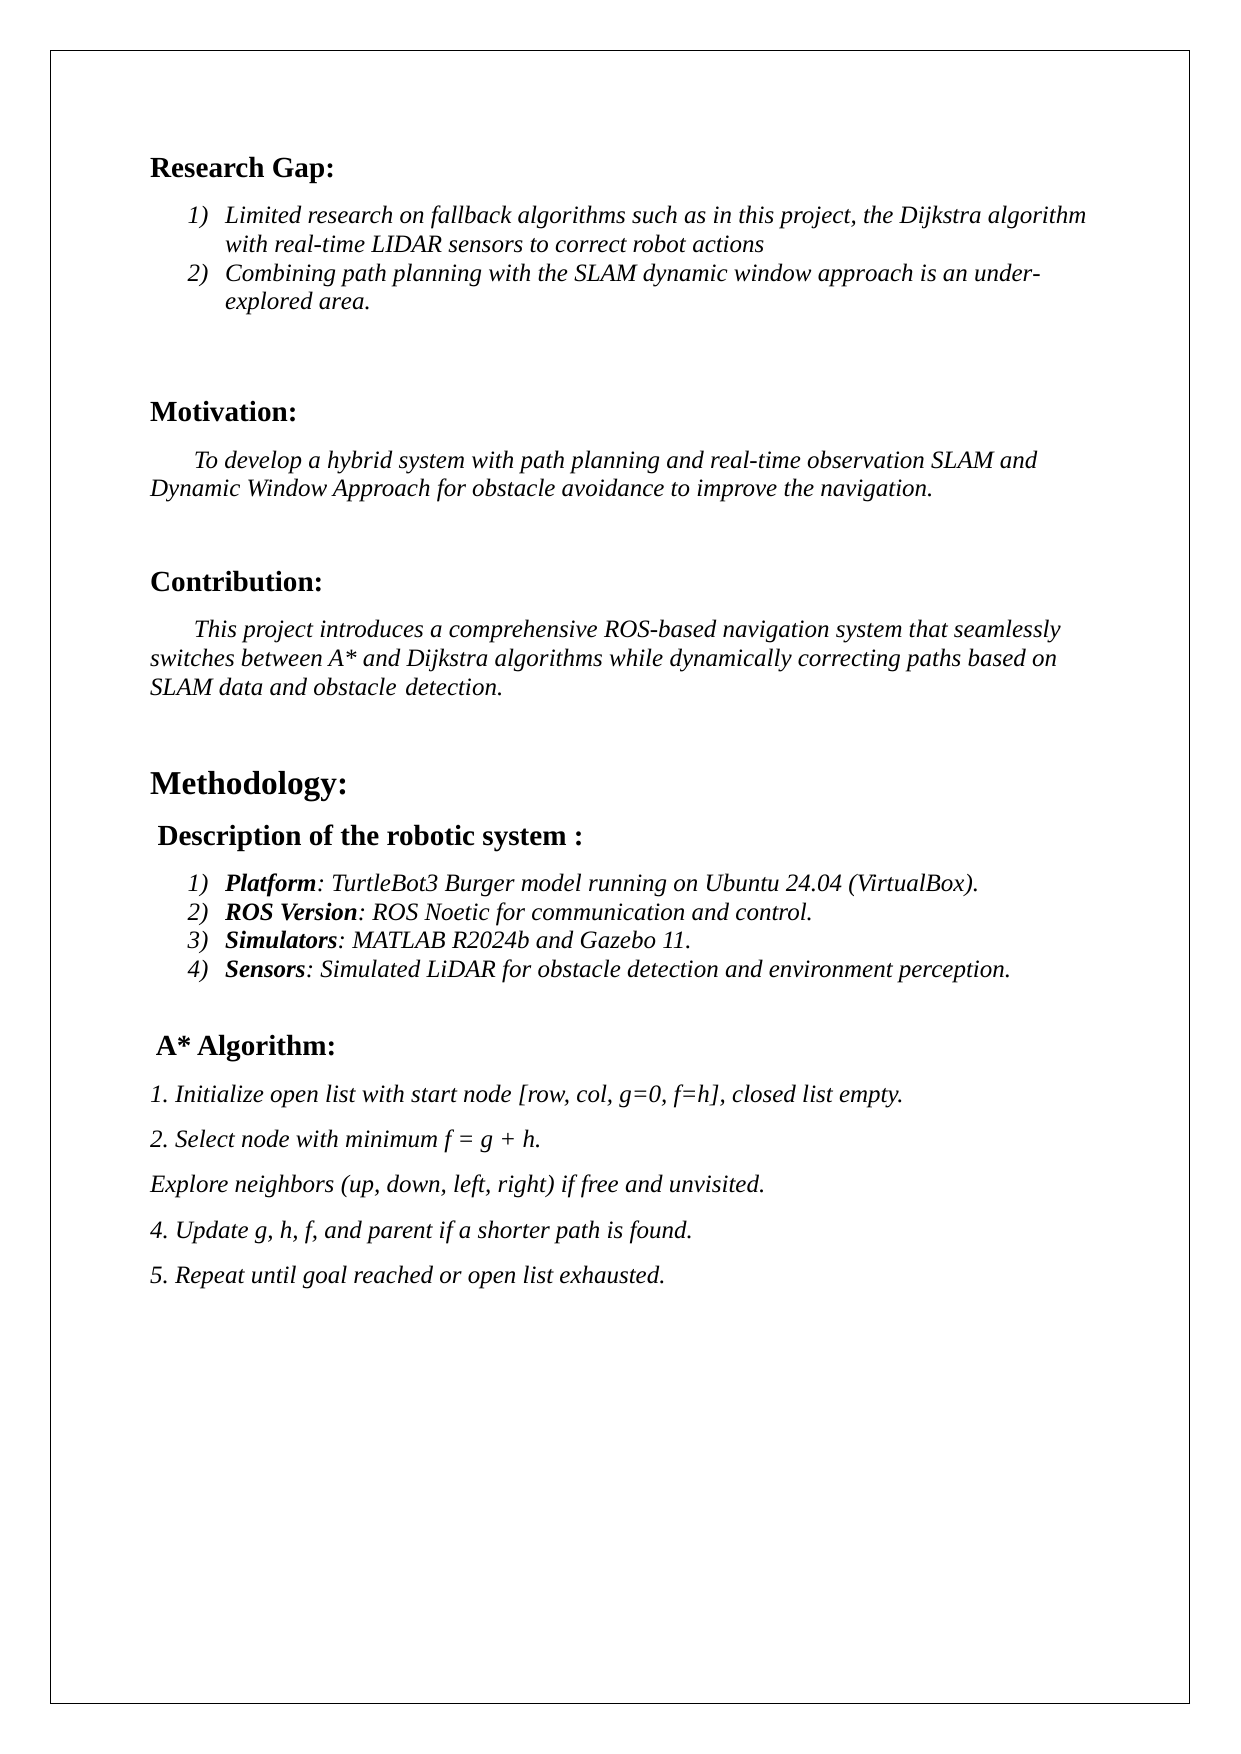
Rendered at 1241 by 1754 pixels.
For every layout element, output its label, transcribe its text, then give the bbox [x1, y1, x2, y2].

list Simulators: MATLAB R2024b and Gazebo 11. [187, 926, 1090, 954]
text Contribution: [150, 564, 1090, 598]
text To develop a hybrid system with path planning and real-time observation SLAM and Dynamic Window Approach for obstacle avoidance to improve the navigation. [150, 445, 1090, 502]
list Limited research on fallback algorithms such as in this project, the Dijkstra algorithm with real-time LIDAR sensors to correct robot actions [187, 200, 1090, 258]
list Platform: TurtleBot3 Burger model running on Ubuntu 24.04 (VirtualBox). [187, 868, 1090, 897]
text Methodology: [150, 763, 1090, 801]
text Motivation: [150, 394, 1090, 428]
text A* Algorithm: [150, 1028, 1090, 1062]
text 1. Initialize open list with start node [row, col, g=0, f=h], closed list empty. [150, 1079, 1090, 1107]
text 2. Select node with minimum f = g + h. [150, 1124, 1090, 1153]
text Explore neighbors (up, down, left, right) if free and unvisited. [150, 1169, 1090, 1198]
text 5. Repeat until goal reached or open list exhausted. [150, 1260, 1090, 1289]
text Description of the robotic system : [150, 818, 1090, 851]
text 4. Update g, h, f, and parent if a shorter path is found. [150, 1215, 1090, 1244]
list Sensors: Simulated LiDAR for obstacle detection and environment perception. [187, 954, 1090, 983]
text This project introduces a comprehensive ROS-based navigation system that seamlessly switches between A* and Dijkstra algorithms while dynamically correcting paths based on SLAM data and obstacle detection. [150, 614, 1090, 701]
text Research Gap: [150, 150, 1090, 183]
list Combining path planning with the SLAM dynamic window approach is an under-explored area. [187, 258, 1090, 315]
list ROS Version: ROS Noetic for communication and control. [187, 897, 1090, 926]
